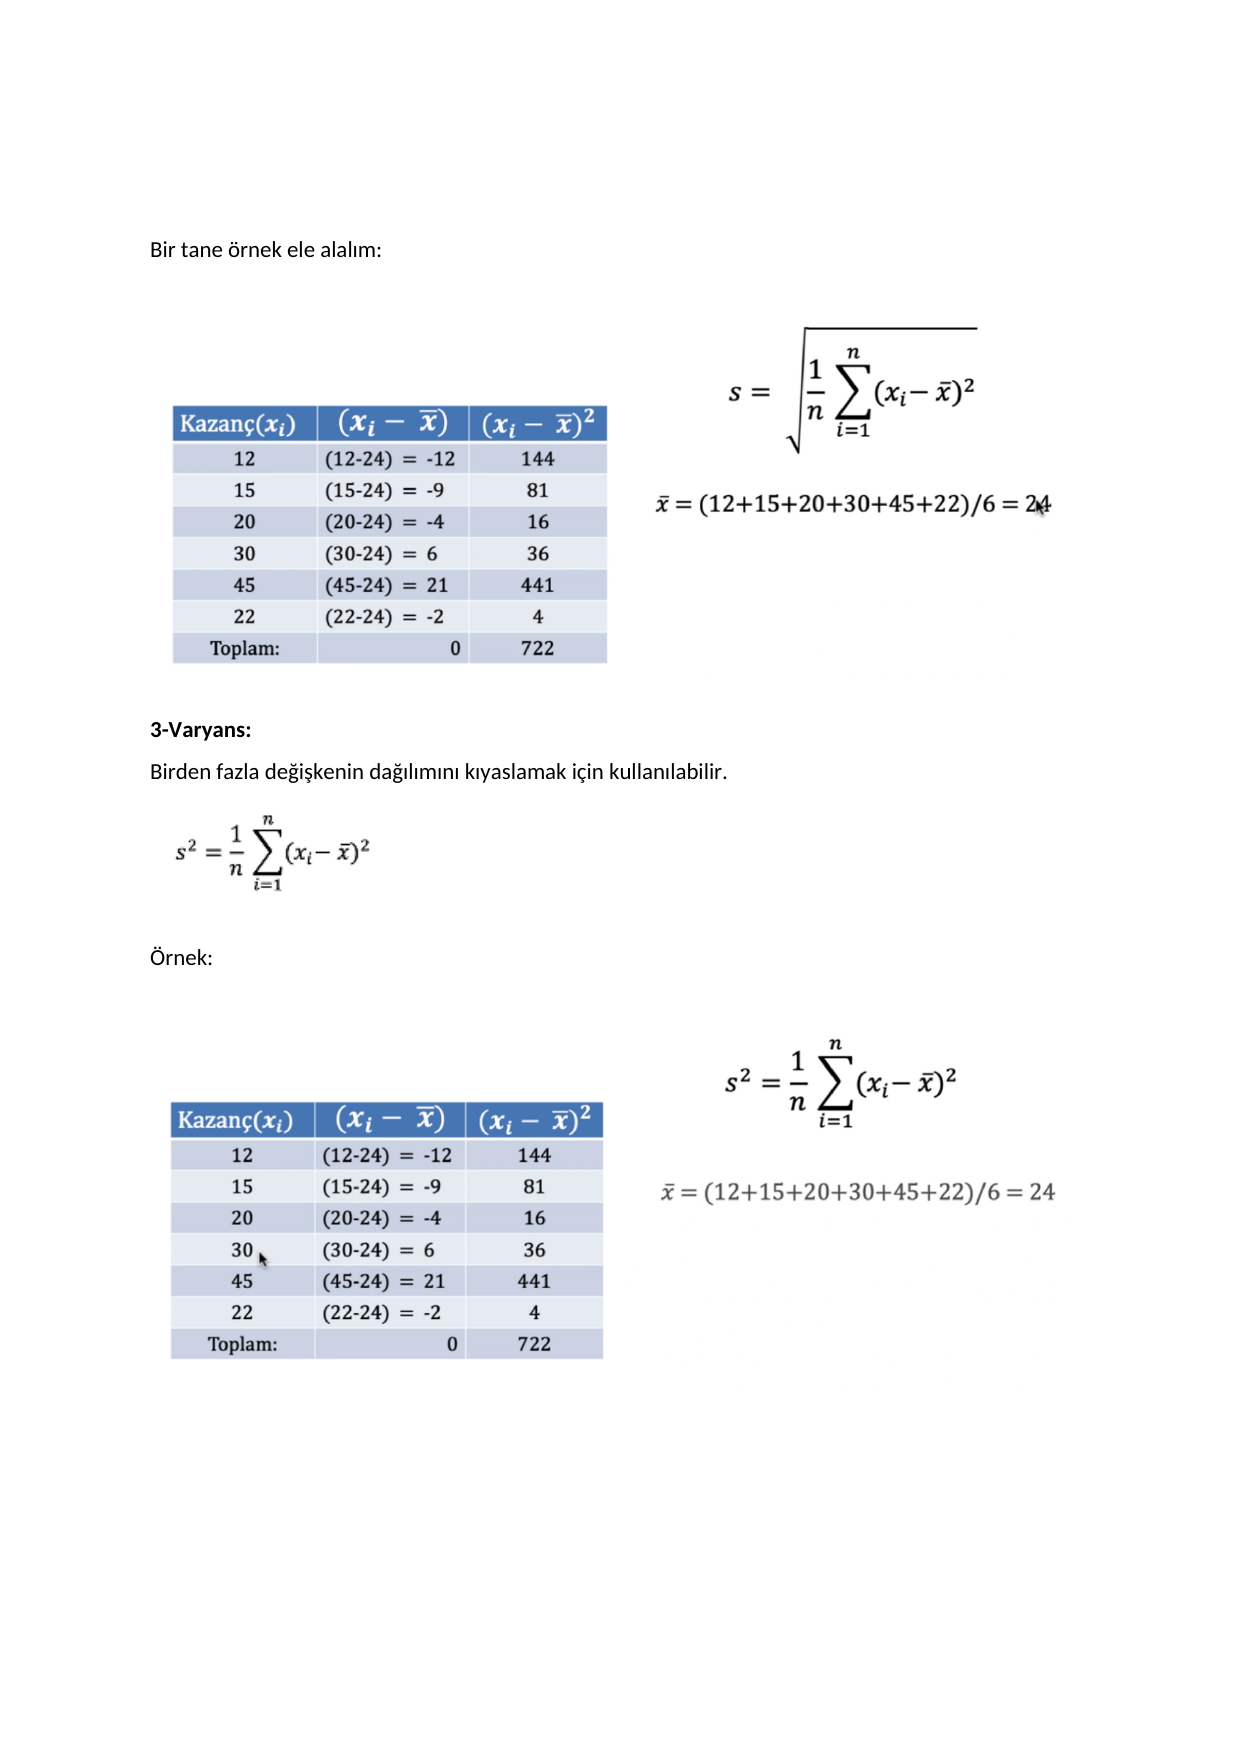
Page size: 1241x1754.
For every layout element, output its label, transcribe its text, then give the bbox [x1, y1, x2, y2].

text Bir tane örnek ele alalım: [150, 235, 1090, 263]
picture [150, 985, 1089, 1389]
text 3-Varyans: [150, 715, 1090, 743]
text Örnek: [150, 943, 1090, 971]
text Birden fazla değişkenin dağılımını kıyaslamak için kullanılabilir. [150, 757, 1090, 785]
picture [150, 278, 1089, 700]
picture [150, 800, 446, 929]
